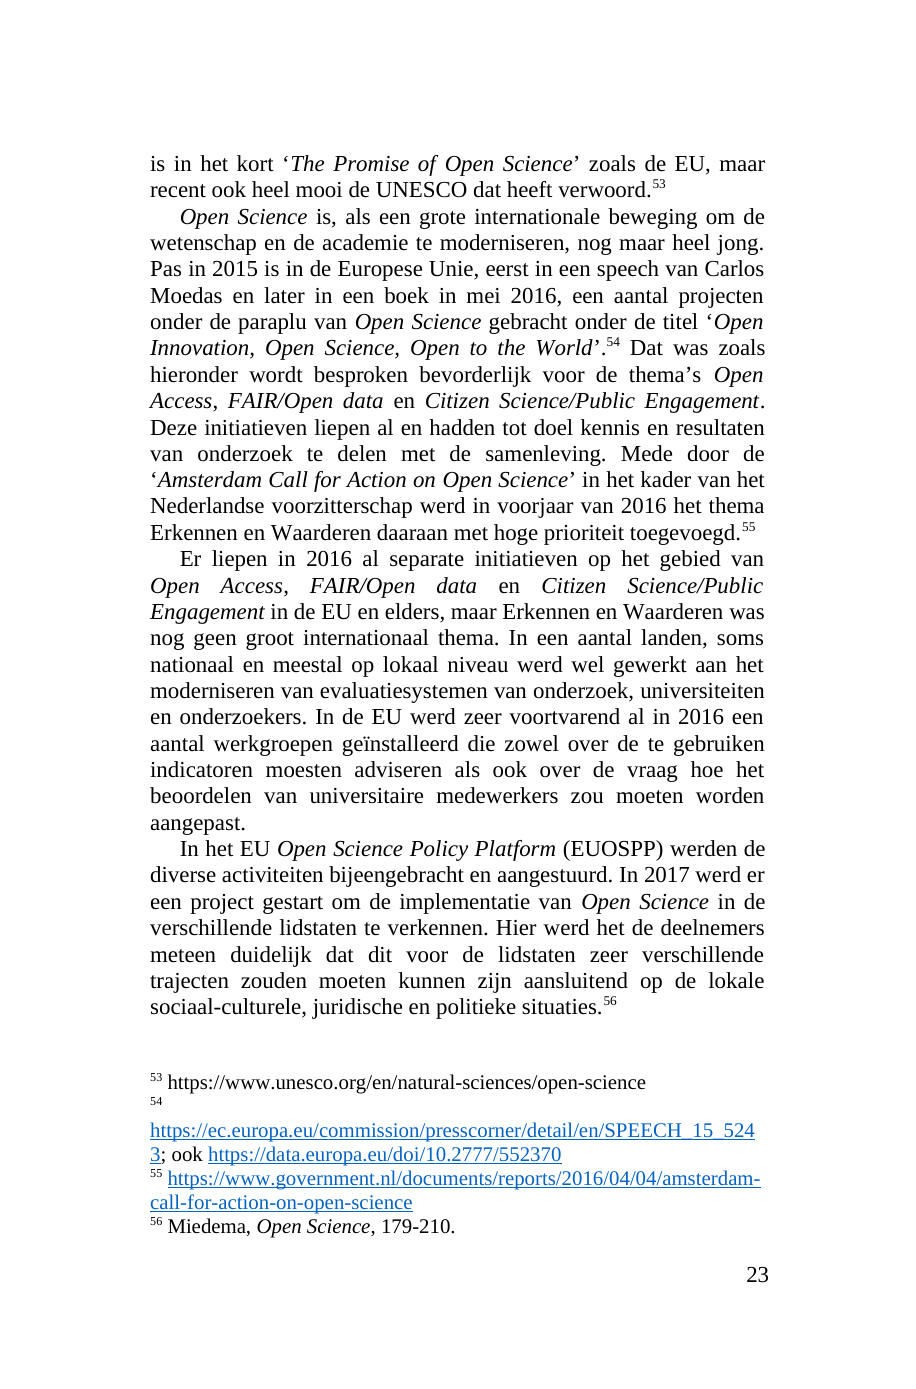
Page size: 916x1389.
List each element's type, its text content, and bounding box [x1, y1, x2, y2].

text Er liepen in 2016 al separate initiatieven op het gebied van Open Access, FAIR/Open data en Citizen Science/Public Engagement in de EU en elders, maar Erkennen en Waarderen was nog geen groot internationaal thema. In een aantal landen, soms nationaal en meestal op lokaal niveau werd wel gewerkt aan het moderniseren van evaluatiesystemen van onderzoek, universiteiten en onderzoekers. In de EU werd zeer voortvarend al in 2016 een aantal werkgroepen geïnstalleerd die zowel over de te gebruiken indicatoren moesten adviseren als ook over de vraag hoe het beoordelen van universitaire medewerkers zou moeten worden aangepast. [150, 545, 766, 835]
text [150, 150, 766, 203]
text In het EU Open Science Policy Platform (EUOSPP) werden de diverse activiteiten bijeengebracht en aangestuurd. In 2017 werd er een project gestart om de implementatie van Open Science in de verschillende lidstaten te verkennen. Hier werd het de deelnemers meteen duidelijk dat dit voor de lidstaten zeer verschillende trajecten zouden moeten kunnen zijn aansluitend op de lokale sociaal-culturele, juridische en politieke situaties. [150, 835, 766, 1020]
text Open Science is, als een grote internationale beweging om de wetenschap en de academie te moderniseren, nog maar heel jong. Pas in 2015 is in de Europese Unie, eerst in een speech van Carlos Moedas en later in een boek in mei 2016, een aantal projecten onder de paraplu van Open Science gebracht onder de titel ‘Open Innovation, Open Science, Open to the World’. Dat was zoals hieronder wordt besproken bevorderlijk voor de thema’s Open Access, FAIR/Open data en Citizen Science/Public Engagement. Deze initiatieven liepen al en hadden tot doel kennis en resultaten van onderzoek te delen met de samenleving. Mede door de ‘Amsterdam Call for Action on Open Science’ in het kader van het Nederlandse voorzitterschap werd in voorjaar van 2016 het thema Erkennen en Waarderen daaraan met hoge prioriteit toegevoegd. [150, 203, 766, 545]
